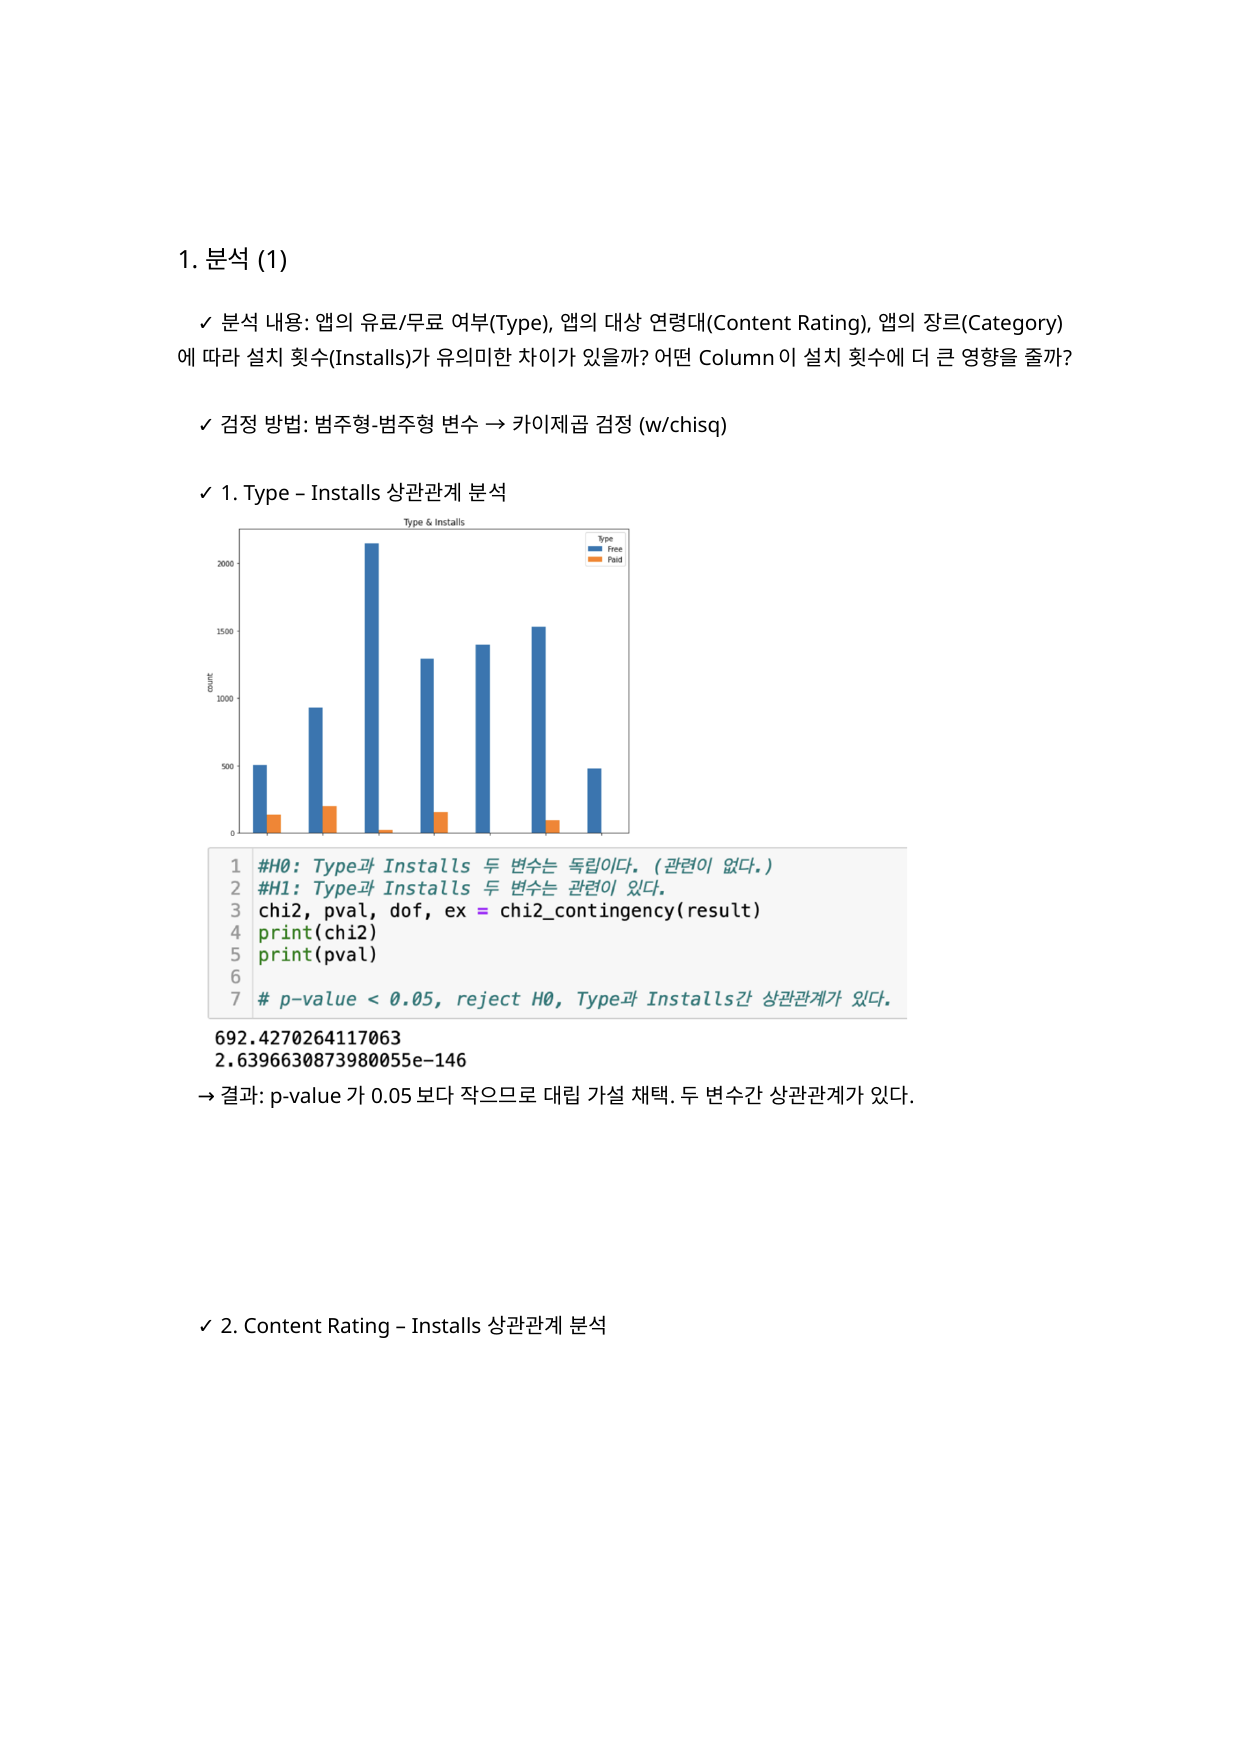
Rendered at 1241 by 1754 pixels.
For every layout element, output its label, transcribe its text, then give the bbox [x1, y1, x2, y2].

text 1. 분석 (1) [177, 239, 1063, 276]
picture [197, 510, 642, 836]
text 결과: p-value가 0.05보다 작으므로 대립 가설 채택. 두 변수간 상관관계가 있다. [177, 1079, 1063, 1109]
picture [197, 839, 908, 1076]
text ✓ 1. Type – Installs 상관관계 분석 [177, 476, 1063, 506]
text ✓ 검정 방법: 범주형-범주형 변수 카이제곱 검정 (w/chisq) [177, 408, 1063, 439]
text ✓ 2. Content Rating – Installs 상관관계 분석 [177, 1310, 1063, 1340]
text ✓ 분석 내용: 앱의 유료/무료 여부(Type), 앱의 대상 연령대(Content Rating), 앱의 장르(Category)에 따라 설치 횟수(Installs)가 유의미한 차이가 있을까? 어떤 Column이 설치 횟수에 더 큰 영향을 줄까? [177, 306, 1063, 371]
